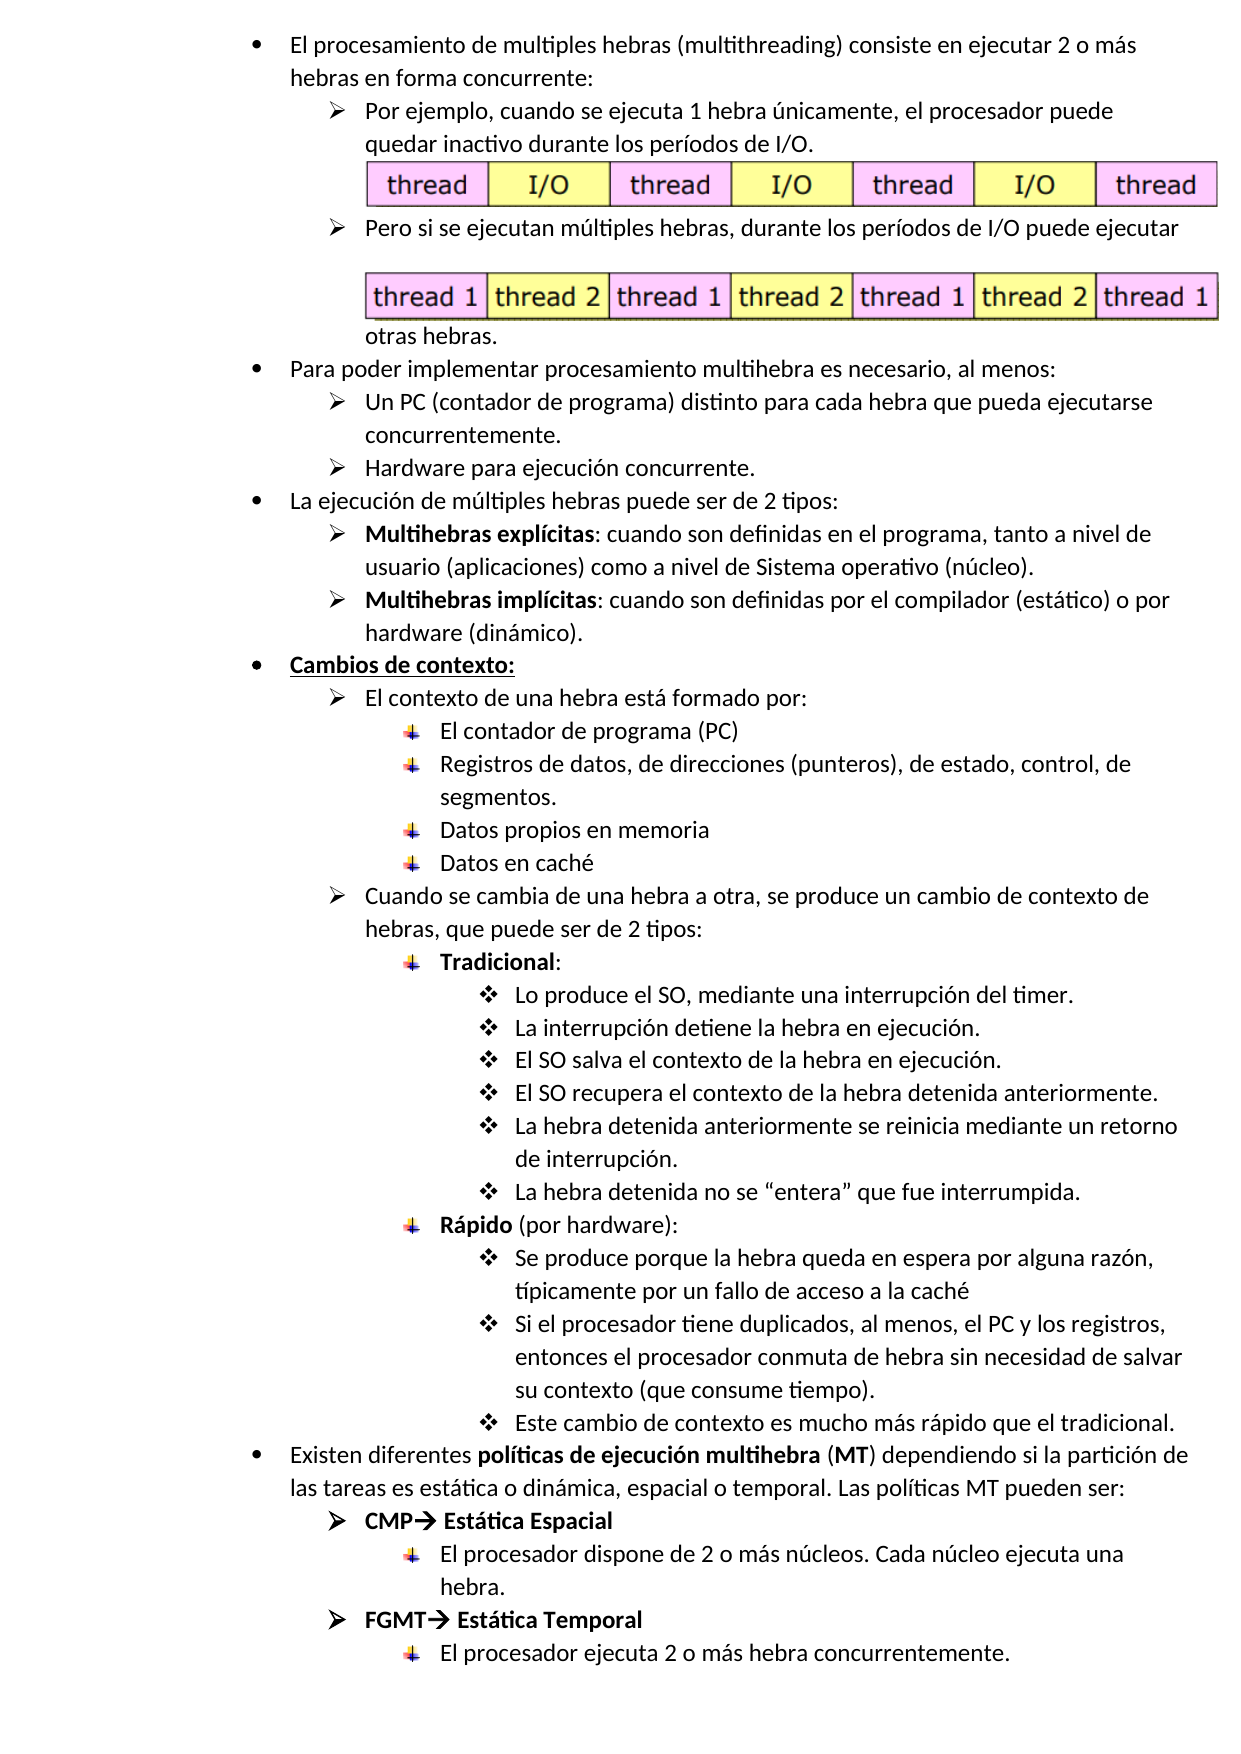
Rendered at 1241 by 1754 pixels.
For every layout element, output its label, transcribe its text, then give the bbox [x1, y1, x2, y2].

picture [313, 160, 1218, 207]
list El procesamiento de multiples hebras (multithreading) consiste en ejecutar 2 o más hebras en forma concurrente: [252, 29, 1191, 93]
list Este cambio de contexto es mucho más rápido que el tradicional. [477, 1407, 1191, 1437]
list FGMT Estática Temporal [327, 1604, 1191, 1635]
picture [403, 1644, 420, 1662]
list Si el procesador tiene duplicados, al menos, el PC y los registros, entonces el procesador conmuta de hebra sin necesidad de salvar su contexto (que consume tiempo). [477, 1308, 1191, 1404]
picture [403, 1546, 420, 1563]
list La interrupción detiene la hebra en ejecución. [477, 1012, 1191, 1042]
list Cambios de contexto: [252, 650, 1191, 680]
list Para poder implementar procesamiento multihebra es necesario, al menos: [252, 353, 1191, 384]
list Existen diferentes políticas de ejecución multihebra (MT) dependiendo si la partición de las tareas es estática o dinámica, espacial o temporal. Las políticas MT pueden ser: [252, 1440, 1191, 1503]
picture [403, 821, 420, 839]
list La hebra detenida anteriormente se reinicia mediante un retorno de interrupción. [477, 1111, 1191, 1174]
list Lo produce el SO, mediante una interrupción del timer. [477, 979, 1191, 1009]
list Datos en caché [402, 847, 1191, 878]
list El SO recupera el contexto de la hebra detenida anteriormente. [477, 1078, 1191, 1108]
picture [403, 756, 420, 773]
list El SO salva el contexto de la hebra en ejecución. [477, 1045, 1191, 1075]
list CMP Estática Espacial [327, 1506, 1191, 1536]
list Registros de datos, de direcciones (punteros), de estado, control, de segmentos. [402, 748, 1220, 812]
picture [403, 854, 420, 872]
list Multihebras implícitas: cuando son definidas por el compilador (estático) o por hardware (dinámico). [327, 584, 1191, 647]
picture [403, 953, 420, 971]
list El contexto de una hebra está formado por: [327, 683, 1191, 713]
list Se produce porque la hebra queda en espera por alguna razón, típicamente por un fallo de acceso a la caché [477, 1242, 1191, 1306]
list Por ejemplo, cuando se ejecuta 1 hebra únicamente, el procesador puede quedar inactivo durante los períodos de I/O. [327, 95, 1191, 159]
picture [342, 271, 1219, 321]
picture [403, 1216, 420, 1234]
list Datos propios en memoria [402, 814, 1191, 845]
list La ejecución de múltiples hebras puede ser de 2 tipos: [252, 485, 1191, 516]
list La hebra detenida no se “entera” que fue interrumpida. [477, 1176, 1191, 1207]
list Rápido (por hardware): [402, 1209, 1191, 1240]
list Hardware para ejecución concurrente. [327, 452, 1206, 483]
picture [403, 723, 420, 740]
list El contador de programa (PC) [402, 716, 1191, 746]
list El procesador dispone de 2 o más núcleos. Cada núcleo ejecuta una hebra. [402, 1538, 1191, 1602]
list Tradicional: [402, 946, 1191, 976]
list El procesador ejecuta 2 o más hebra concurrentemente. [402, 1637, 1191, 1668]
list Un PC (contador de programa) distinto para cada hebra que pueda ejecutarse concurrentemente. [327, 386, 1220, 450]
list Cuando se cambia de una hebra a otra, se produce un cambio de contexto de hebras, que puede ser de 2 tipos: [327, 880, 1191, 943]
list Multihebras explícitas: cuando son definidas en el programa, tanto a nivel de usuario (aplicaciones) como a nivel de Sistema operativo (núcleo). [327, 518, 1191, 581]
